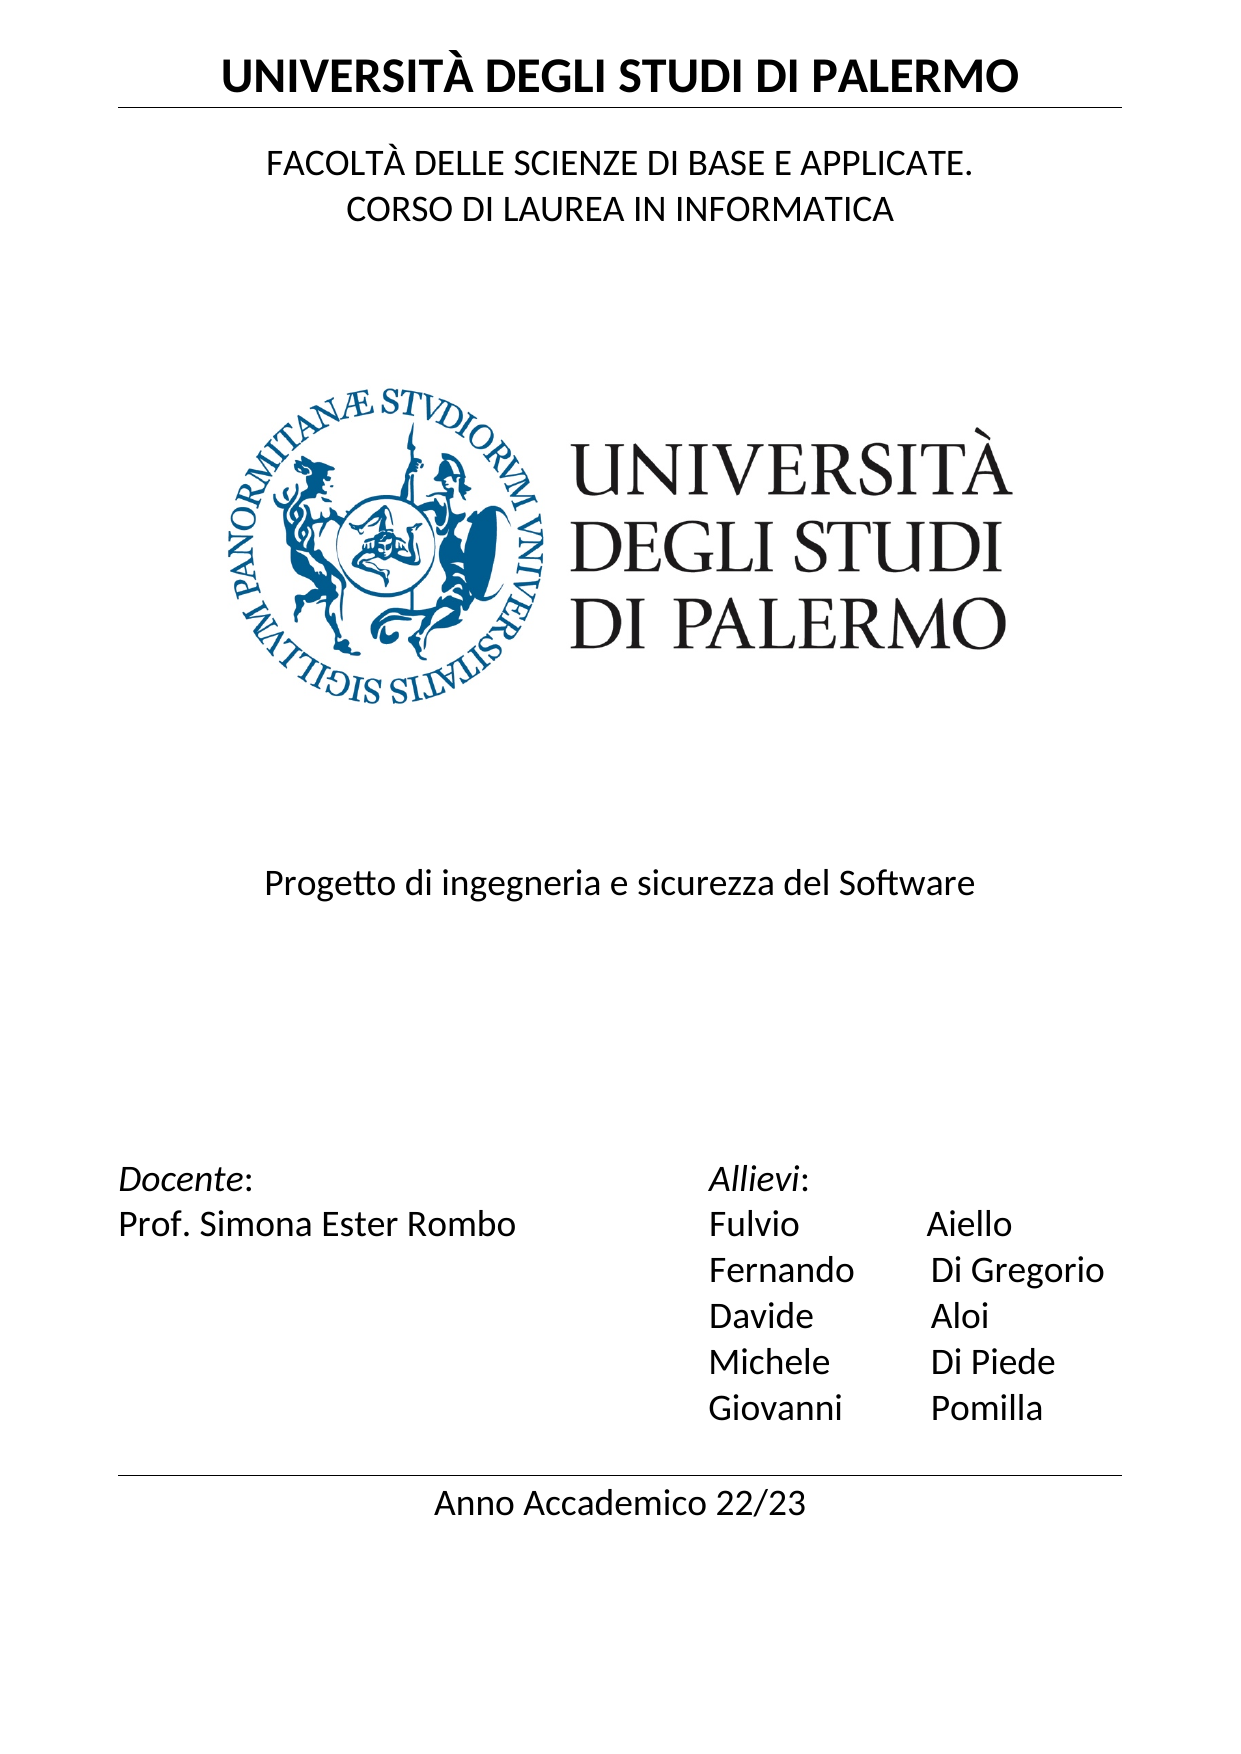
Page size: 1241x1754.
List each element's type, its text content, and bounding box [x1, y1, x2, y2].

text CORSO DI LAUREA IN INFORMATICA [118, 185, 1122, 231]
text FACOLTÀ DELLE SCIENZE DI BASE E APPLICATE. [118, 139, 1122, 185]
text Prof. Simona Ester Rombo Fulvio Aiello [118, 1200, 1122, 1246]
text Davide Aloi [561, 1292, 1122, 1338]
text Michele Di Piede [708, 1338, 1122, 1384]
text Fernando Di Gregorio [118, 1246, 1122, 1292]
text Giovanni Pomilla [708, 1384, 1122, 1429]
text UNIVERSITÀ DEGLI STUDI DI PALERMO [118, 44, 1122, 107]
text Docente: Allievi: [118, 1154, 1122, 1200]
picture [118, 291, 1122, 829]
text Anno Accademico 22/23 [118, 1476, 1122, 1524]
text Progetto di ingegneria e sicurezza del Software [118, 859, 1122, 905]
